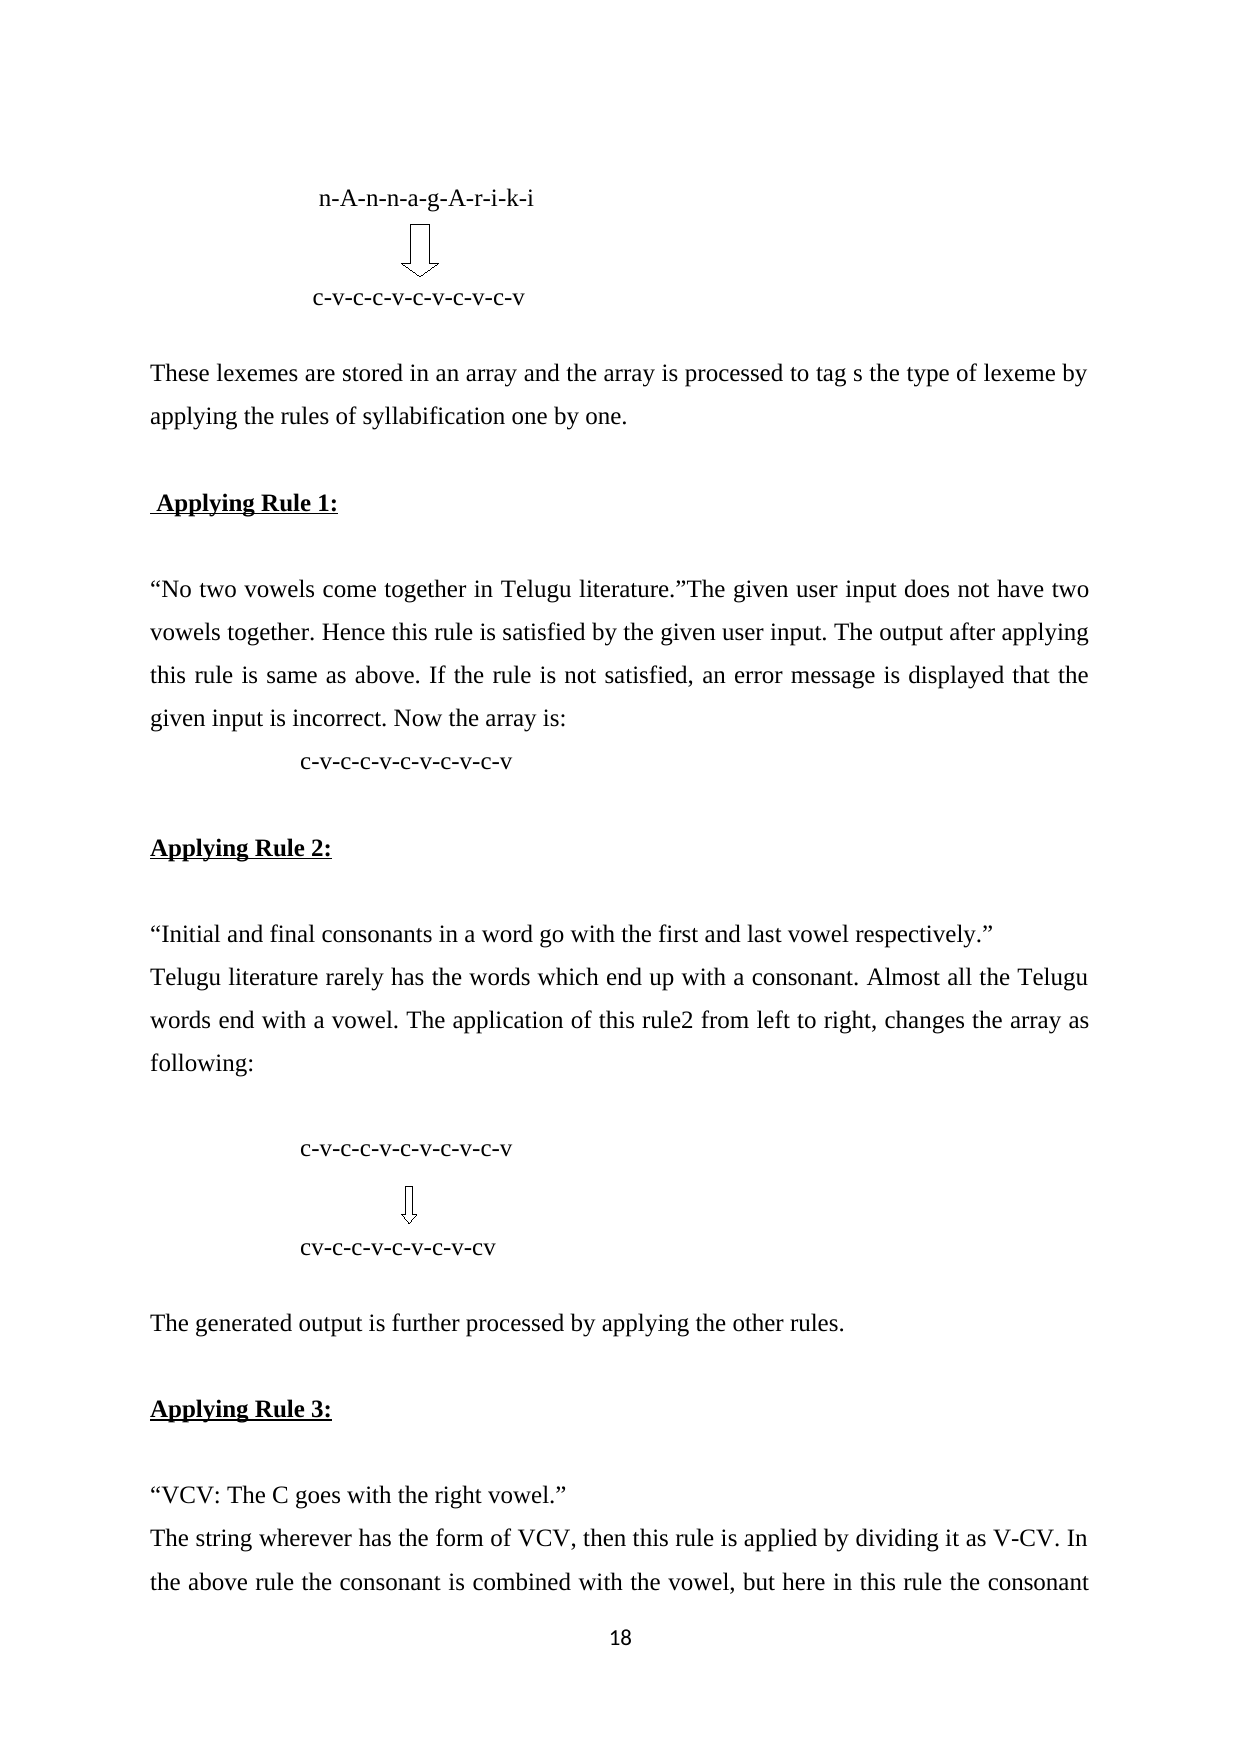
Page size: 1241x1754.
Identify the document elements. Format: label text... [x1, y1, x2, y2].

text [150, 1523, 1090, 1595]
text Telugu literature rarely has the words which end up with a consonant. Almost all the Telugu words end with a vowel. The application of this rule2 from left to right, changes the array as following: [150, 962, 1090, 1077]
text c-v-c-c-v-c-v-c-v-c-v [150, 1133, 1090, 1162]
text These lexemes are stored in an array and the array is processed to tag s the type of lexeme by applying the rules of syllabification one by one. [150, 358, 1090, 430]
text “Initial and final consonants in a word go with the first and last vowel respectively.” [150, 919, 1090, 948]
text Applying Rule 2: [150, 833, 1090, 861]
text n-A-n-n-a-g-A-r-i-k-i [150, 183, 1090, 212]
text “No two vowels come together in Telugu literature.”The given user input does not have two vowels together. Hence this rule is satisfied by the given user input. The output after applying this rule is same as above. If the rule is not satisfied, an error message is displayed that the given input is incorrect. Now the array is: [150, 574, 1090, 732]
text c-v-c-c-v-c-v-c-v-c-v [150, 746, 1090, 775]
text Applying Rule 1: [150, 488, 1090, 516]
text Applying Rule 3: [150, 1394, 1090, 1423]
text c-v-c-c-v-c-v-c-v-c-v [150, 282, 1090, 311]
text The generated output is further processed by applying the other rules. [150, 1308, 1090, 1337]
text “VCV: The C goes with the right vowel.” [150, 1480, 1090, 1509]
text cv-c-c-v-c-v-c-v-cv [150, 1232, 1090, 1260]
